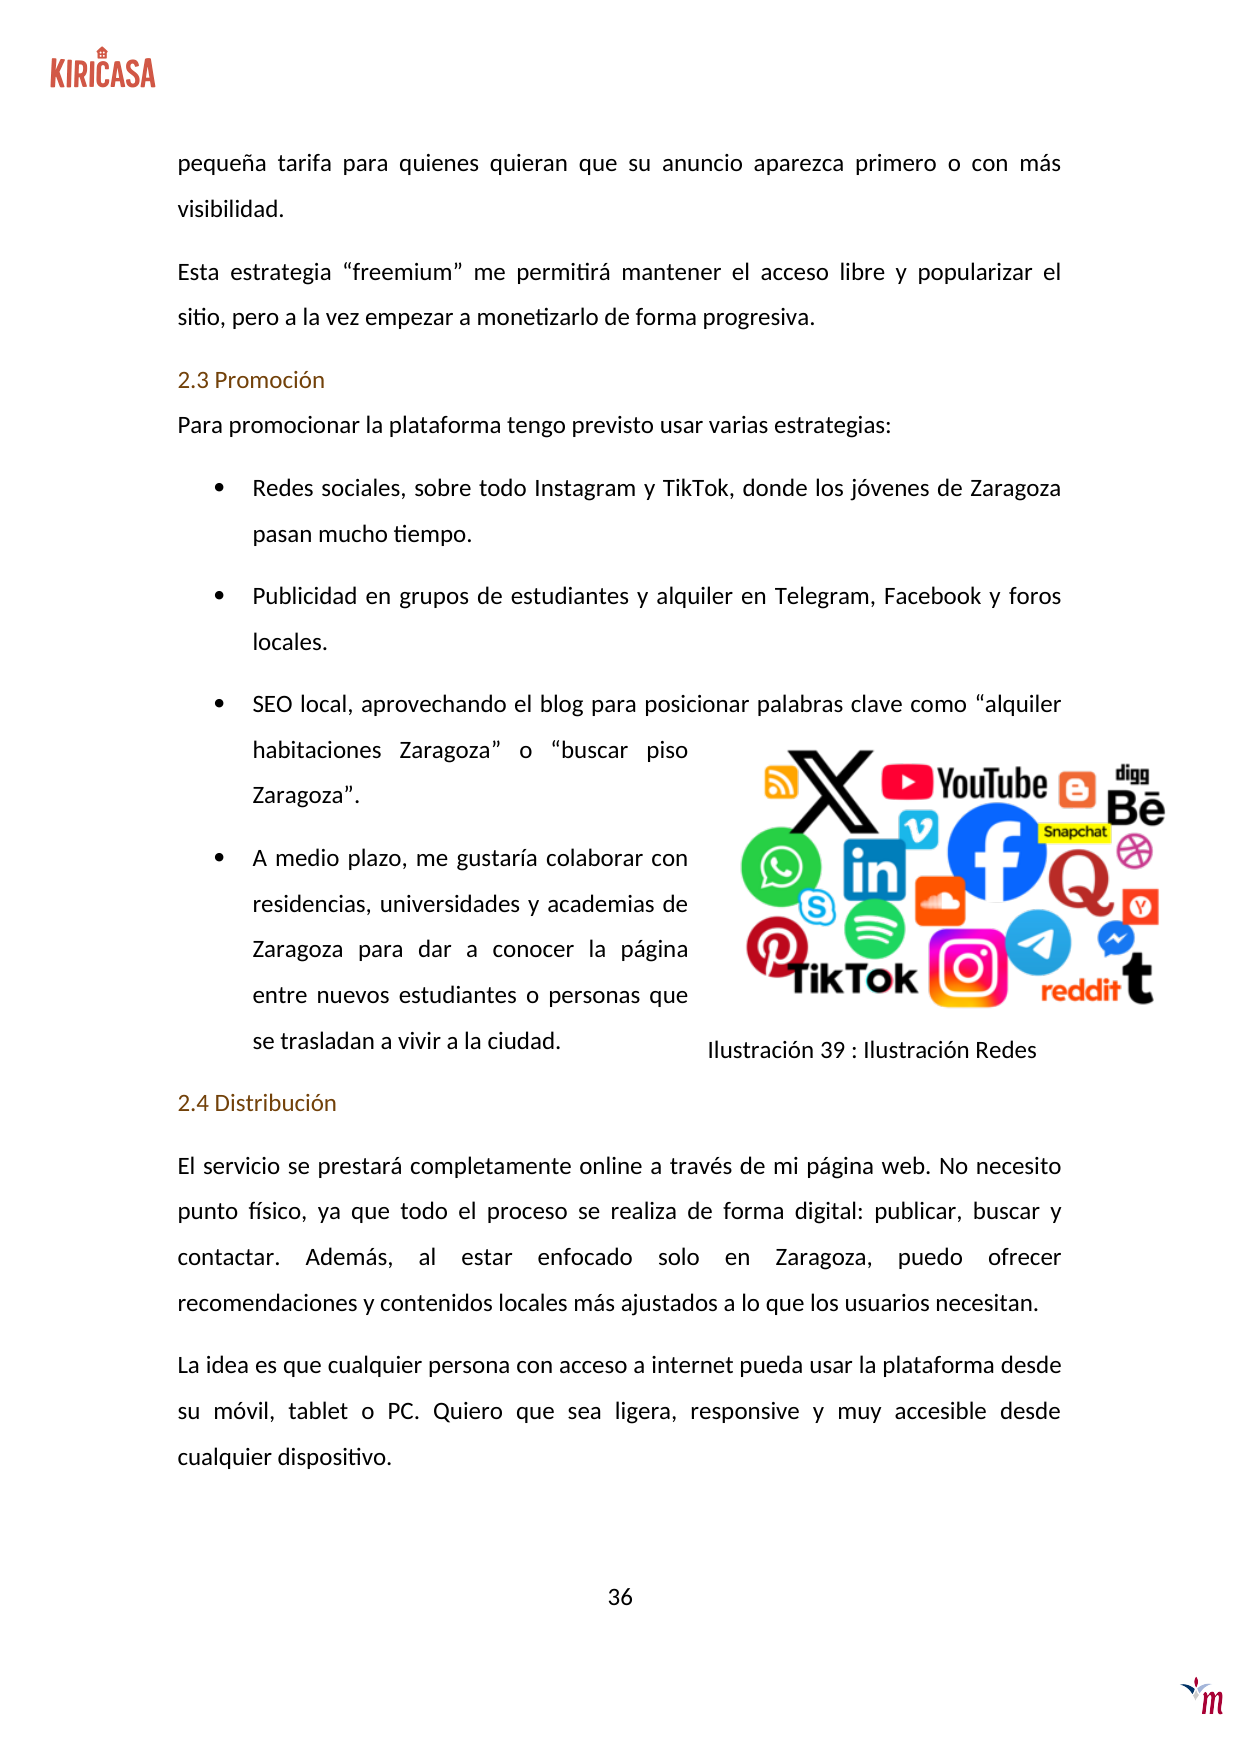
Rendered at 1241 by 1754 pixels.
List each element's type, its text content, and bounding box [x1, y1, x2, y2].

text La idea es que cualquier persona con acceso a internet pueda usar la plataforma desde su móvil, tablet o PC. Quiero que sea ligera, responsive y muy accesible desde cualquier dispositivo. [177, 1349, 1063, 1471]
text 2.4 Distribución [177, 1087, 1063, 1118]
list A medio plazo, me gustaría colaborar con residencias, universidades y academias de Zaragoza para dar a conocer la página entre nuevos estudiantes o personas que se trasladan a vivir a la ciudad. [215, 842, 1063, 1056]
picture [1168, 1665, 1241, 1732]
list Publicidad en grupos de estudiantes y alquiler en Telegram, Facebook y foros locales. [215, 580, 1063, 656]
list Redes sociales, sobre todo Instagram y TikTok, donde los jóvenes de Zaragoza pasan mucho tiempo. [215, 472, 1063, 548]
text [177, 148, 1063, 224]
text Para promocionar la plataforma tengo previsto usar varias estrategias: [177, 409, 1063, 440]
text Esta estrategia “freemium” me permitirá mantener el acceso libre y popularizar el sitio, pero a la vez empezar a monetizarlo de forma progresiva. [177, 256, 1063, 332]
picture [707, 747, 1200, 1025]
picture [46, 40, 156, 94]
subtitle 2.3 Promoción [177, 364, 1063, 394]
list SEO local, aprovechando el blog para posicionar palabras clave como “alquiler habitaciones Zaragoza” o “buscar piso Zaragoza”. [215, 688, 1063, 810]
text El servicio se prestará completamente online a través de mi página web. No necesito punto físico, ya que todo el proceso se realiza de forma digital: publicar, buscar y contactar. Además, al estar enfocado solo en Zaragoza, puedo ofrecer recomendaciones y contenidos locales más ajustados a lo que los usuarios necesitan. [177, 1150, 1063, 1317]
